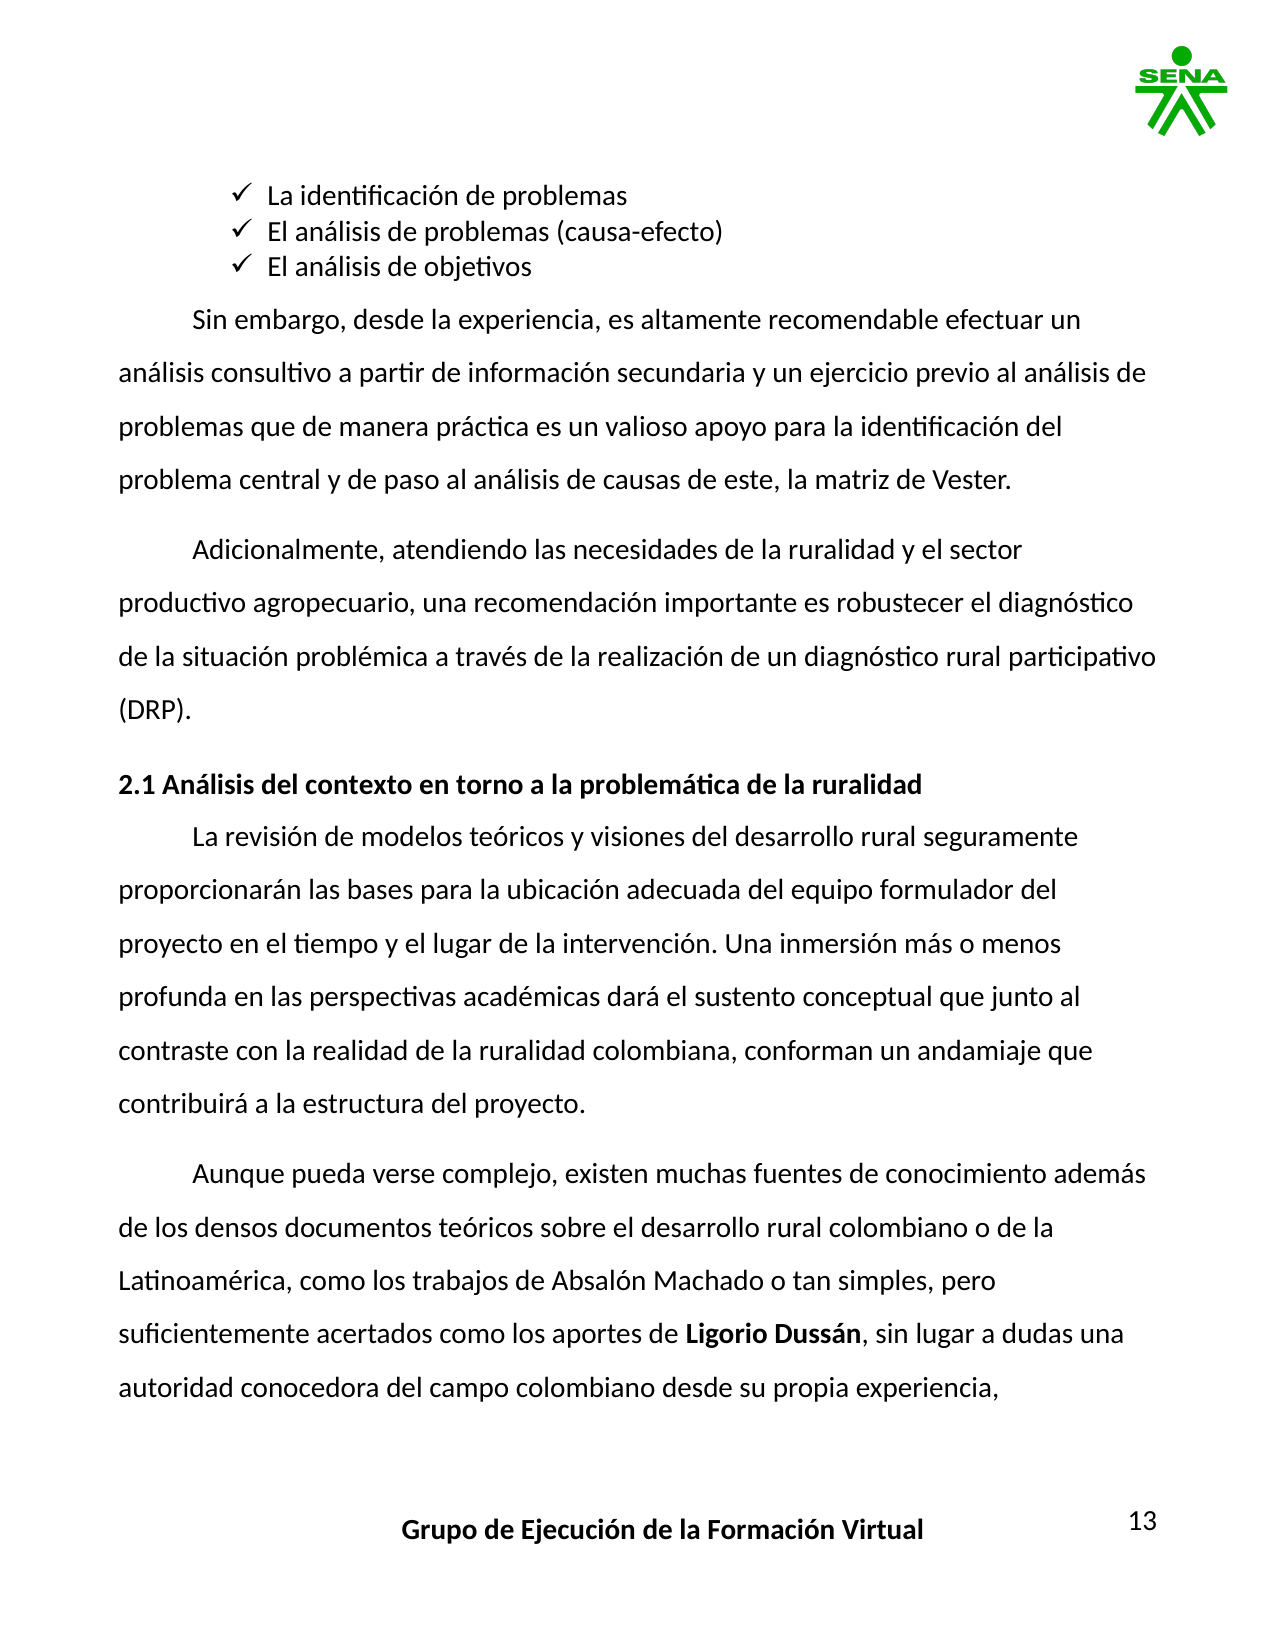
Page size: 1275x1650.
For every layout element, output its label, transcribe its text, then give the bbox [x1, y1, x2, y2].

list El análisis de objetivos [229, 248, 1157, 284]
subtitle 2.1 Análisis del contexto en torno a la problemática de la ruralidad [118, 766, 1157, 801]
text Adicionalmente, atendiendo las necesidades de la ruralidad y el sector productivo agropecuario, una recomendación importante es robustecer el diagnóstico de la situación problémica a través de la realización de un diagnóstico rural participativo (DRP). [118, 531, 1157, 727]
list El análisis de problemas (causa-efecto) [229, 213, 1157, 248]
picture [1135, 46, 1228, 136]
list La identificación de problemas [229, 177, 1157, 213]
text La revisión de modelos teóricos y visiones del desarrollo rural seguramente proporcionarán las bases para la ubicación adecuada del equipo formulador del proyecto en el tiempo y el lugar de la intervención. Una inmersión más o menos profunda en las perspectivas académicas dará el sustento conceptual que junto al contraste con la realidad de la ruralidad colombiana, conforman un andamiaje que contribuirá a la estructura del proyecto. [118, 818, 1157, 1121]
text Sin embargo, desde la experiencia, es altamente recomendable efectuar un análisis consultivo a partir de información secundaria y un ejercicio previo al análisis de problemas que de manera práctica es un valioso apoyo para la identificación del problema central y de paso al análisis de causas de este, la matriz de Vester. [118, 301, 1157, 497]
